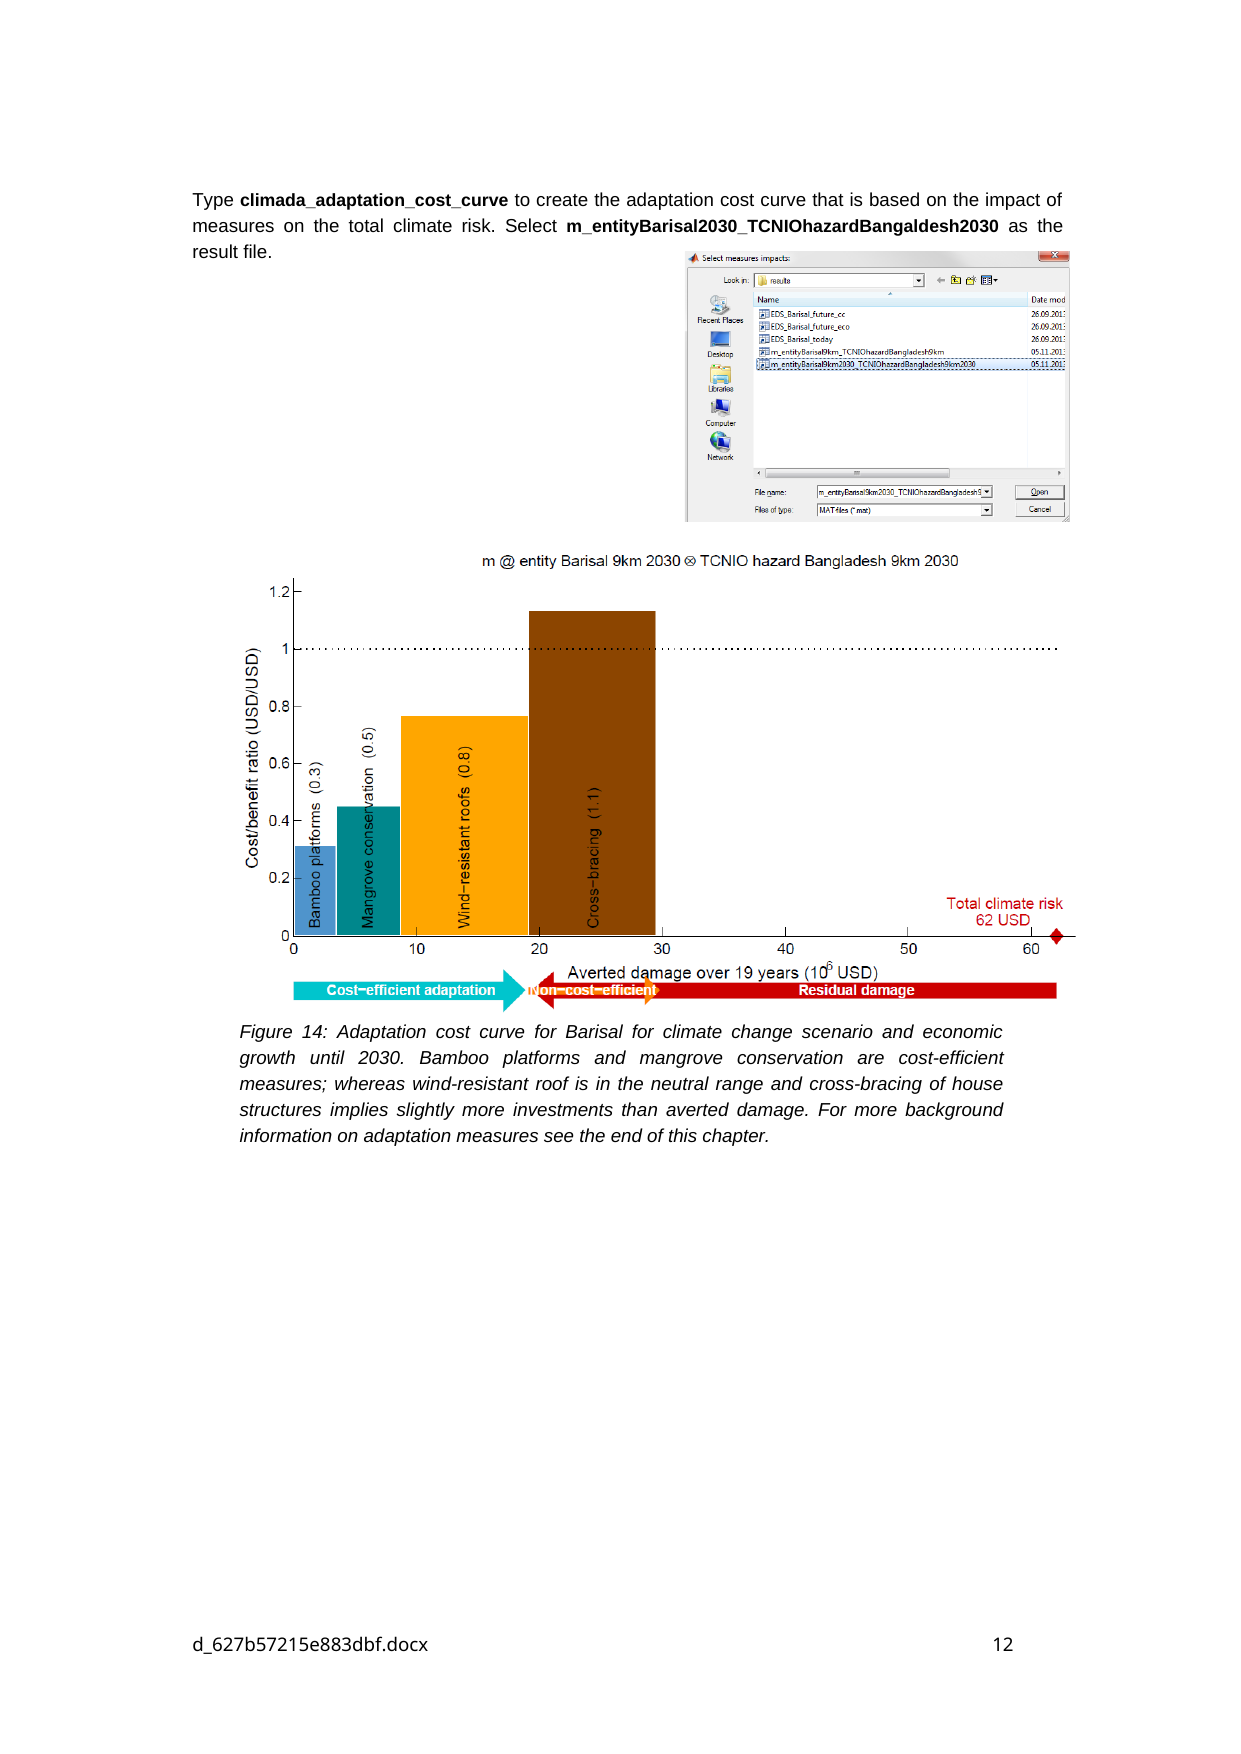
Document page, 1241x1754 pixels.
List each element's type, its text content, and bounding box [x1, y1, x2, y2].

text Type climada_adaptation_cost_curve to create the adaptation cost curve that is based on the impact of measures on the total climate risk. Select m_entityBarisal2030_TCNIOhazardBangaldesh2030 as the result file. [192, 189, 1063, 262]
picture [684, 251, 1070, 522]
text Figure 14: Adaptation cost curve for Barisal for climate change scenario and economic growth until 2030. Bamboo platforms and mangrove conservation are cost-efficient measures; whereas wind-resistant roof is in the neutral range and cross-bracing of house structures implies slightly more investments than averted damage. For more background information on adaptation measures see the end of this chapter. [239, 1021, 1004, 1146]
picture [239, 551, 1076, 1016]
